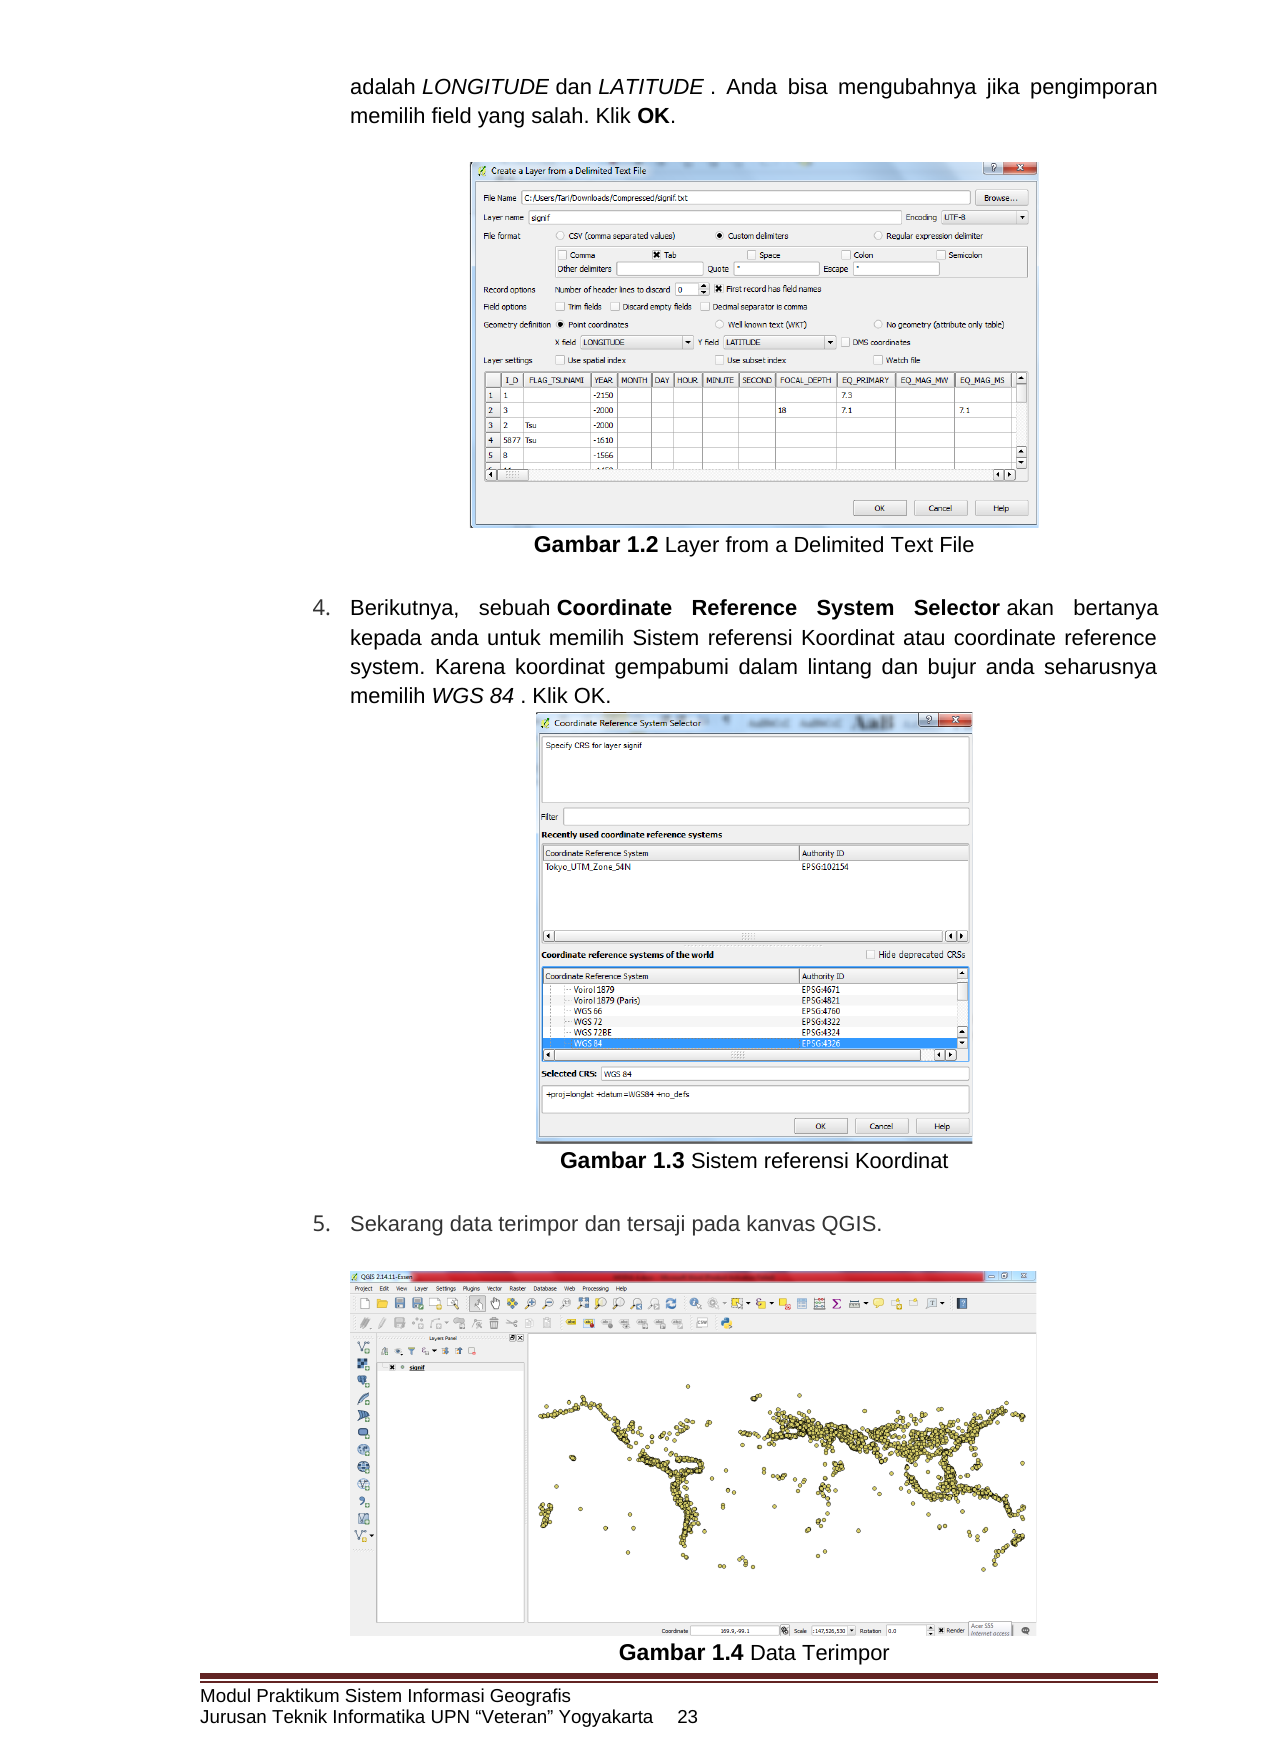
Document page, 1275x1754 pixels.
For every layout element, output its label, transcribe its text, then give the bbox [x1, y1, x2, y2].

list Sekarang data terimpor dan tersaji pada kanvas QGIS. [312, 1207, 1158, 1237]
list Gambar 1.2 Layer from a Delimited Text File [350, 531, 1158, 557]
list Gambar 1.4 Data Terimpor [350, 1639, 1158, 1665]
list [312, 74, 1158, 128]
picture [536, 712, 973, 1144]
list Berikutnya, sebuah Coordinate Reference System Selector akan bertanya kepada anda untuk memilih Sistem referensi Koordinat atau coordinate reference system. Karena koordinat gempabumi dalam lintang dan bujur anda seharusnya memilih WGS 84 . Klik OK. [312, 592, 1158, 708]
picture [469, 162, 1039, 528]
picture [350, 1271, 1037, 1636]
list Gambar 1.3 Sistem referensi Koordinat [350, 1147, 1158, 1173]
